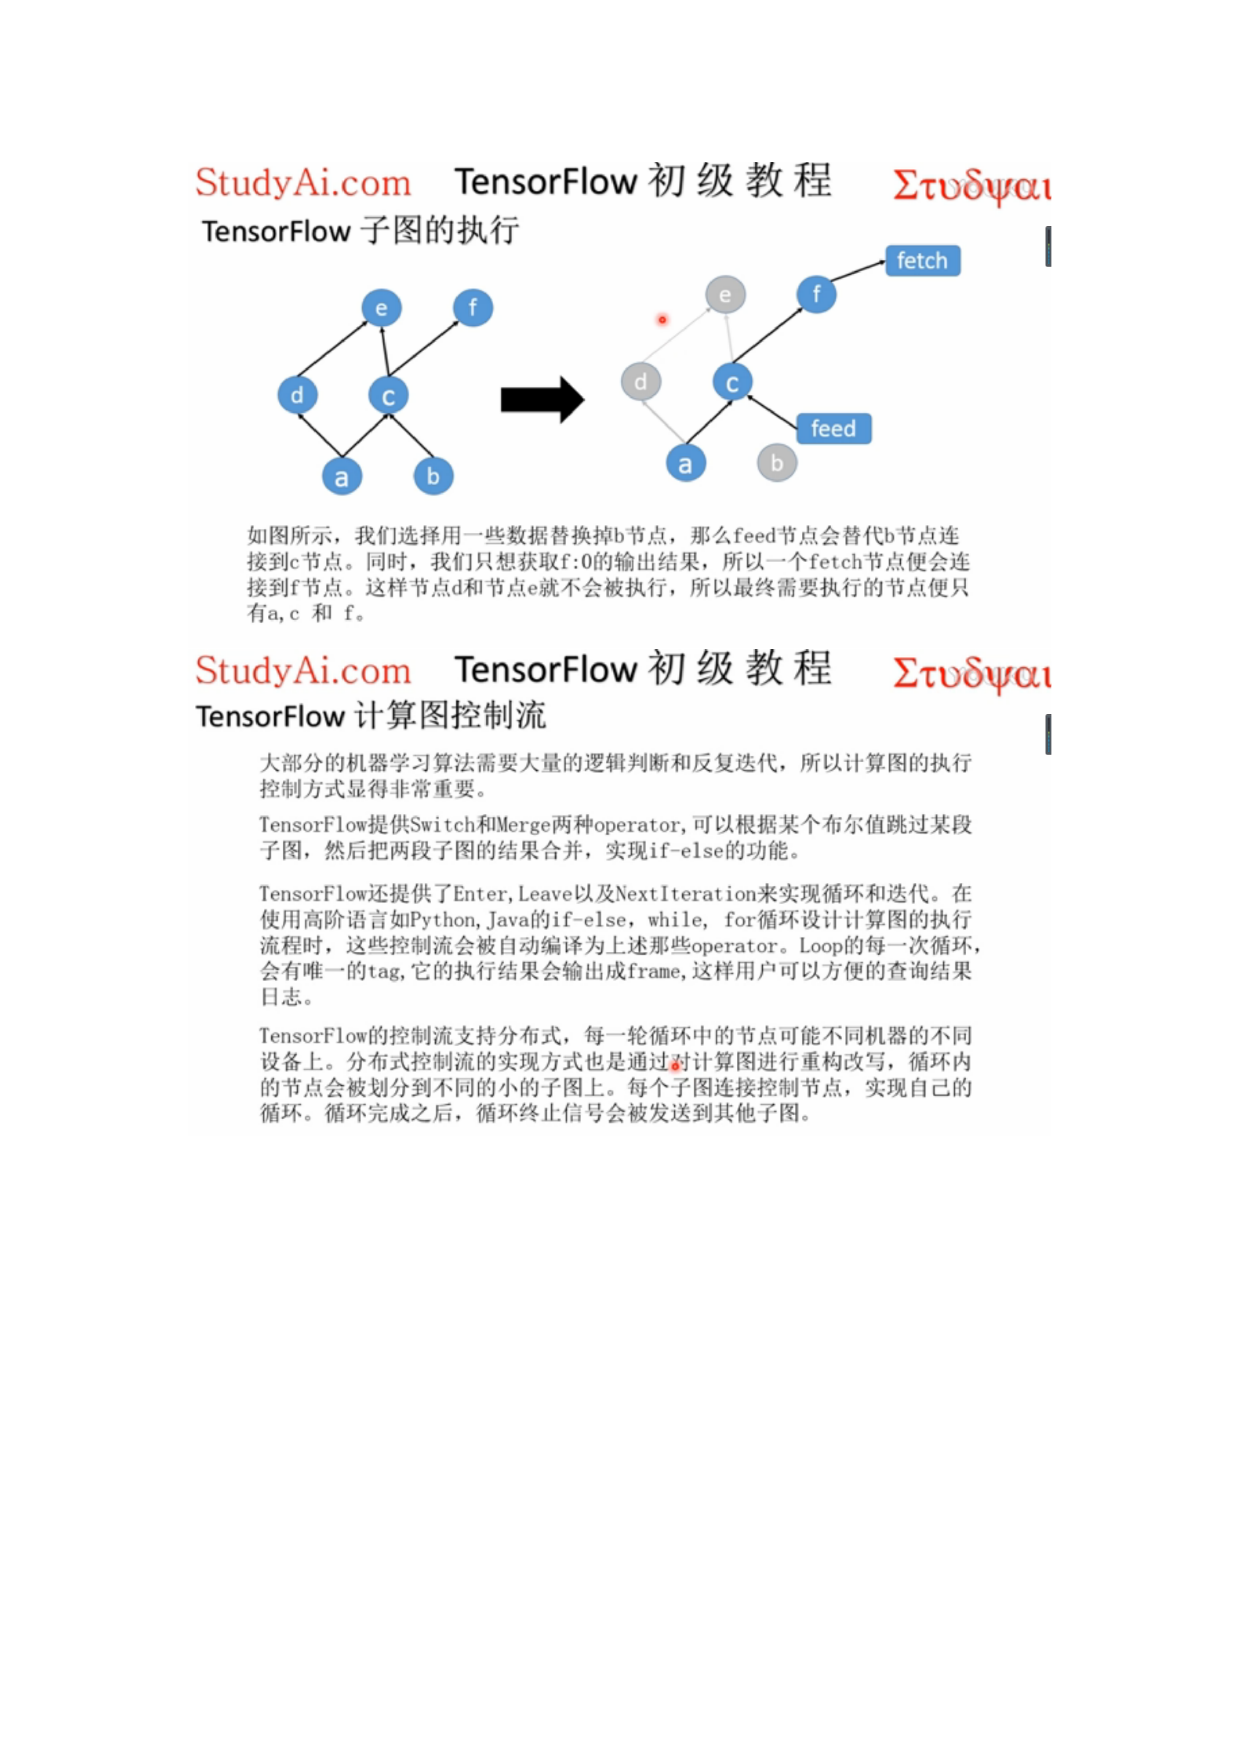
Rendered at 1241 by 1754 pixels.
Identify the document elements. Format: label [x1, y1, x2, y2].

picture [187, 162, 1052, 648]
picture [187, 649, 1052, 1136]
